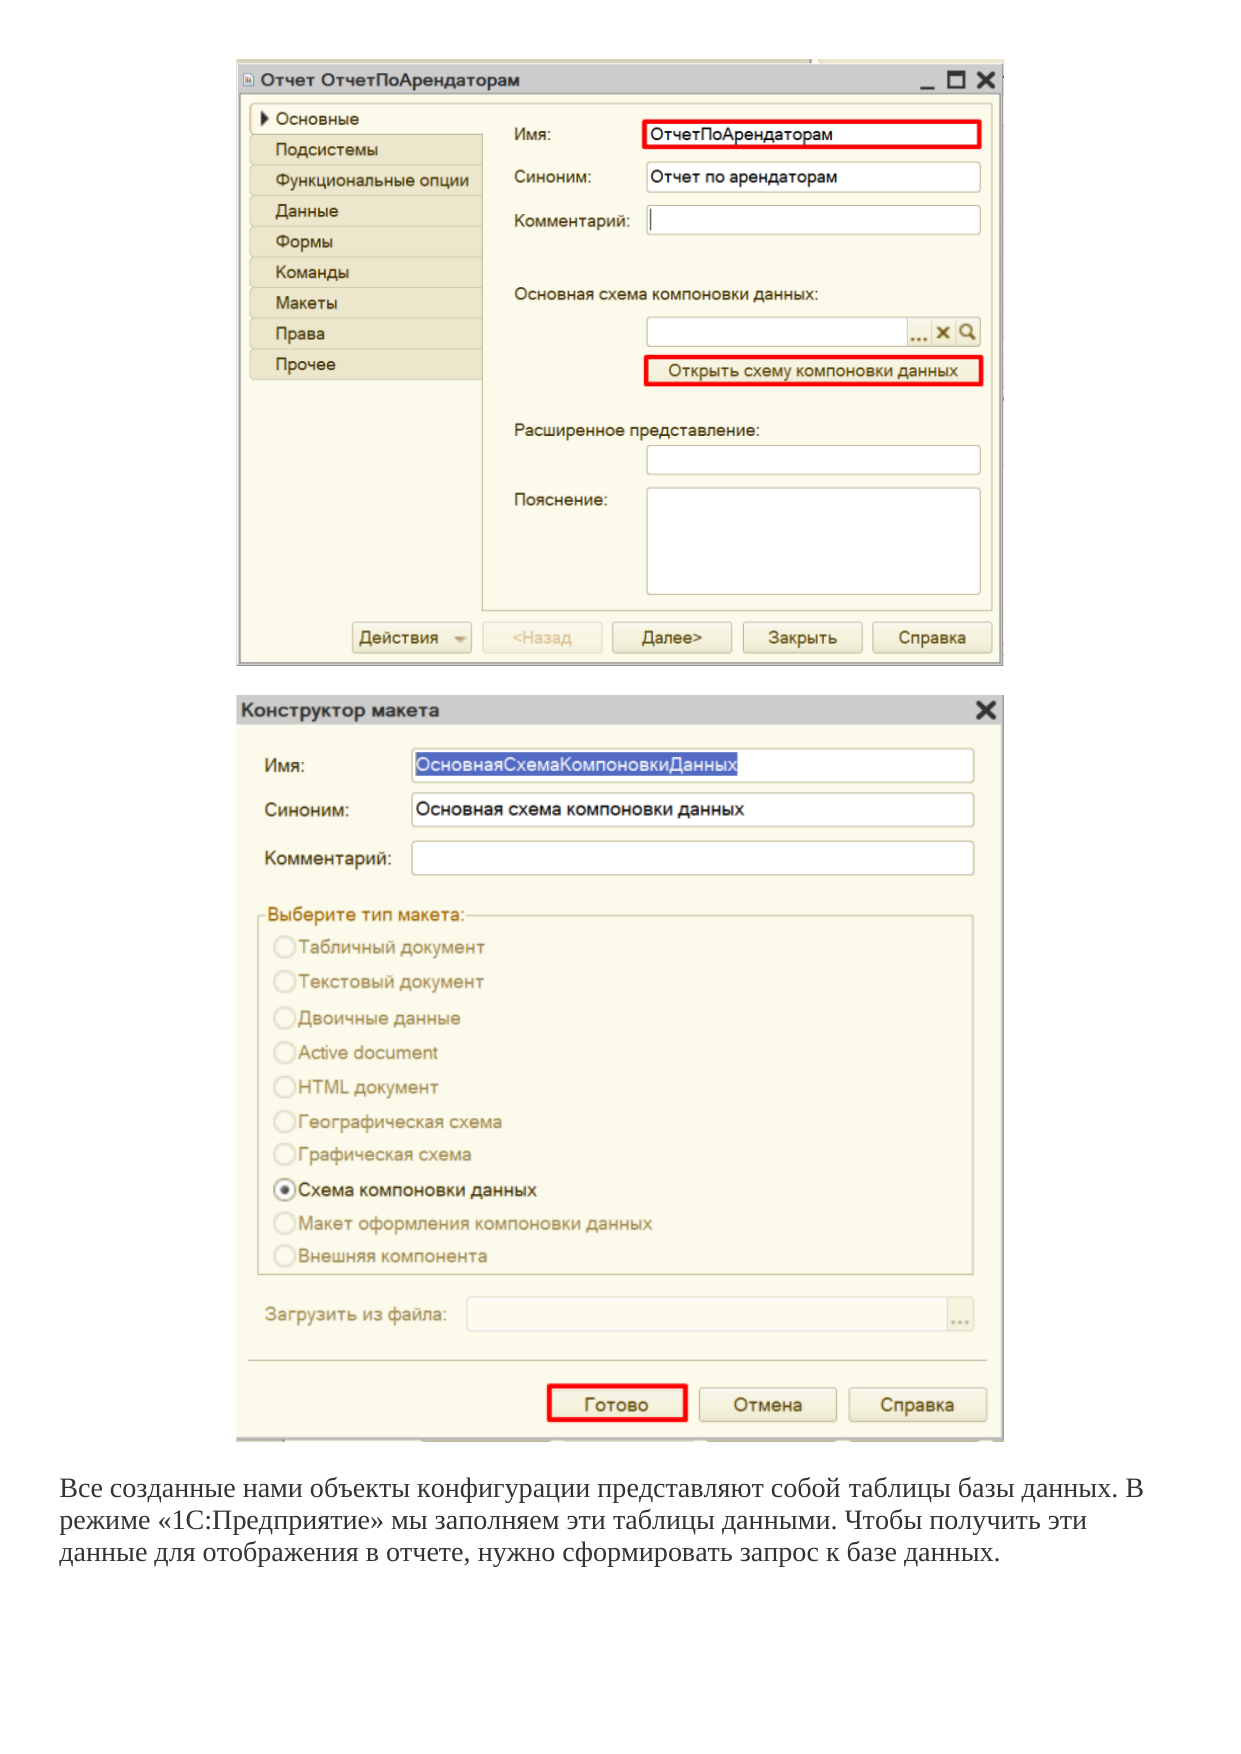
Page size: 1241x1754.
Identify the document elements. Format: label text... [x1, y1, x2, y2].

picture [236, 59, 1004, 666]
picture [236, 695, 1004, 1442]
text Все созданные нами объекты конфигурации представляют собой таблицы базы данных. В режиме «1С:Предприятие» мы заполняем эти таблицы данными. Чтобы получить эти данные для отображения в отчете, нужно сформировать запрос к базе данных. [59, 1471, 1181, 1568]
